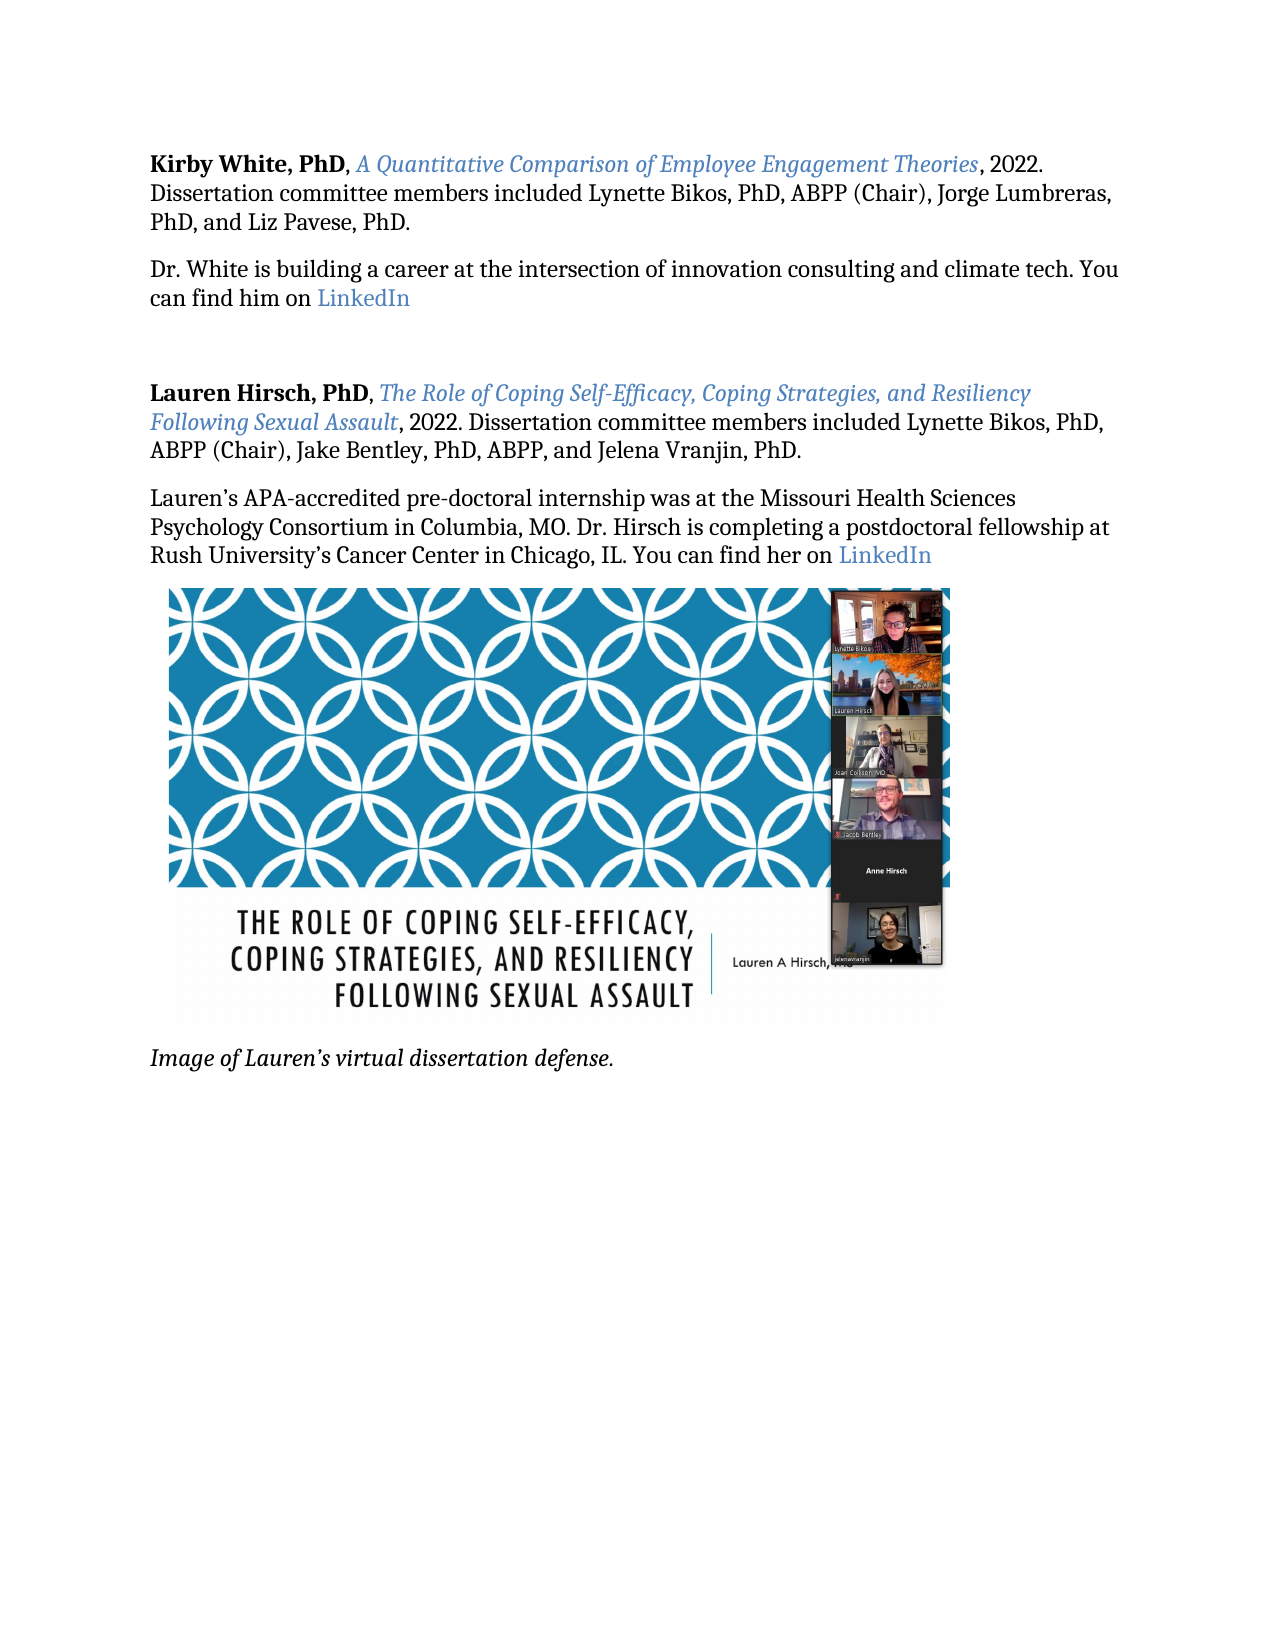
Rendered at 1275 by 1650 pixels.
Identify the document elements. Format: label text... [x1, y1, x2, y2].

text Lauren’s APA-accredited pre-doctoral internship was at the Missouri Health Sciences Psychology Consortium in Columbia, MO. Dr. Hirsch is completing a postdoctoral fellowship at Rush University’s Cancer Center in Chicago, IL. You can find her on LinkedIn [150, 484, 1125, 570]
text Image of Lauren’s virtual dissertation defense. [150, 1043, 1125, 1072]
picture [168, 588, 950, 1023]
text Dr. White is building a career at the intersection of innovation consulting and climate tech. You can find him on LinkedIn [150, 255, 1125, 312]
text Lauren Hirsch, PhD, The Role of Coping Self-Efficacy, Coping Strategies, and Resiliency Following Sexual Assault, 2022. Dissertation committee members included Lynette Bikos, PhD, ABPP (Chair), Jake Bentley, PhD, ABPP, and Jelena Vranjin, PhD. [150, 379, 1125, 465]
text Kirby White, PhD, A Quantitative Comparison of Employee Engagement Theories, 2022. Dissertation committee members included Lynette Bikos, PhD, ABPP (Chair), Jorge Lumbreras, PhD, and Liz Pavese, PhD. [150, 150, 1125, 236]
